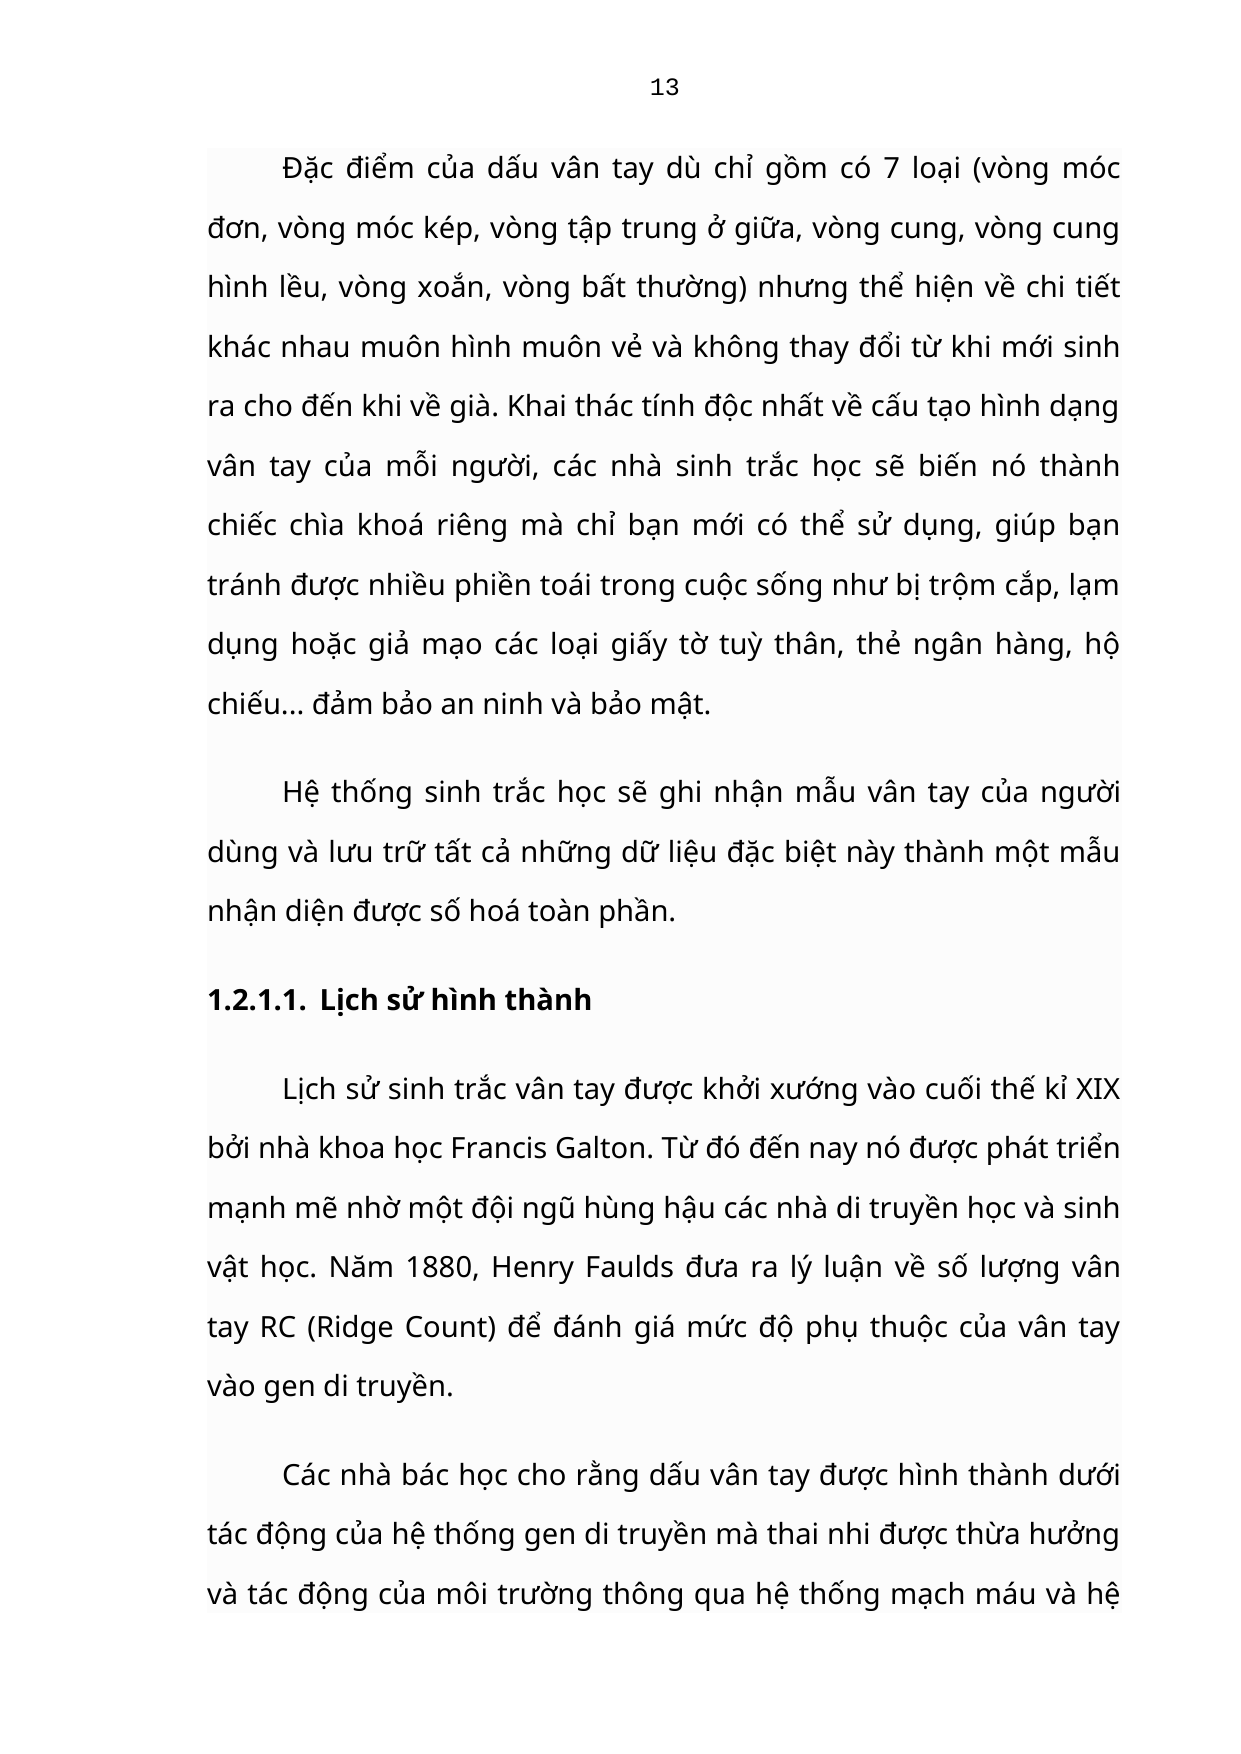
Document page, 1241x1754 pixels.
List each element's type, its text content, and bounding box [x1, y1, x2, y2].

text Hệ thống sinh trắc học sẽ ghi nhận mẫu vân tay của người dùng và lưu trữ tất cả những dữ liệu đặc biệt này thành một mẫu nhận diện được số hoá toàn phần. [207, 772, 1122, 930]
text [207, 1454, 1122, 1613]
text Lịch sử sinh trắc vân tay được khởi xướng vào cuối thế kỉ XIX bởi nhà khoa học Francis Galton. Từ đó đến nay nó được phát triển mạnh mẽ nhờ một đội ngũ hùng hậu các nhà di truyền học và sinh vật học. Năm 1880, Henry Faulds đưa ra lý luận về số lượng vân tay RC (Ridge Count) để đánh giá mức độ phụ thuộc của vân tay vào gen di truyền. [207, 1068, 1122, 1405]
text Đặc điểm của dấu vân tay dù chỉ gồm có 7 loại (vòng móc đơn, vòng móc kép, vòng tập trung ở giữa, vòng cung, vòng cung hình lều, vòng xoắn, vòng bất thường) nhưng thể hiện về chi tiết khác nhau muôn hình muôn vẻ và không thay đổi từ khi mới sinh ra cho đến khi về già. Khai thác tính độc nhất về cấu tạo hình dạng vân tay của mỗi người, các nhà sinh trắc học sẽ biến nó thành chiếc chìa khoá riêng mà chỉ bạn mới có thể sử dụng, giúp bạn tránh được nhiều phiền toái trong cuộc sống như bị trộm cắp, lạm dụng hoặc giả mạo các loại giấy tờ tuỳ thân, thẻ ngân hàng, hộ chiếu... đảm bảo an ninh và bảo mật. [207, 148, 1122, 723]
list Lịch sử hình thành [207, 979, 1122, 1019]
